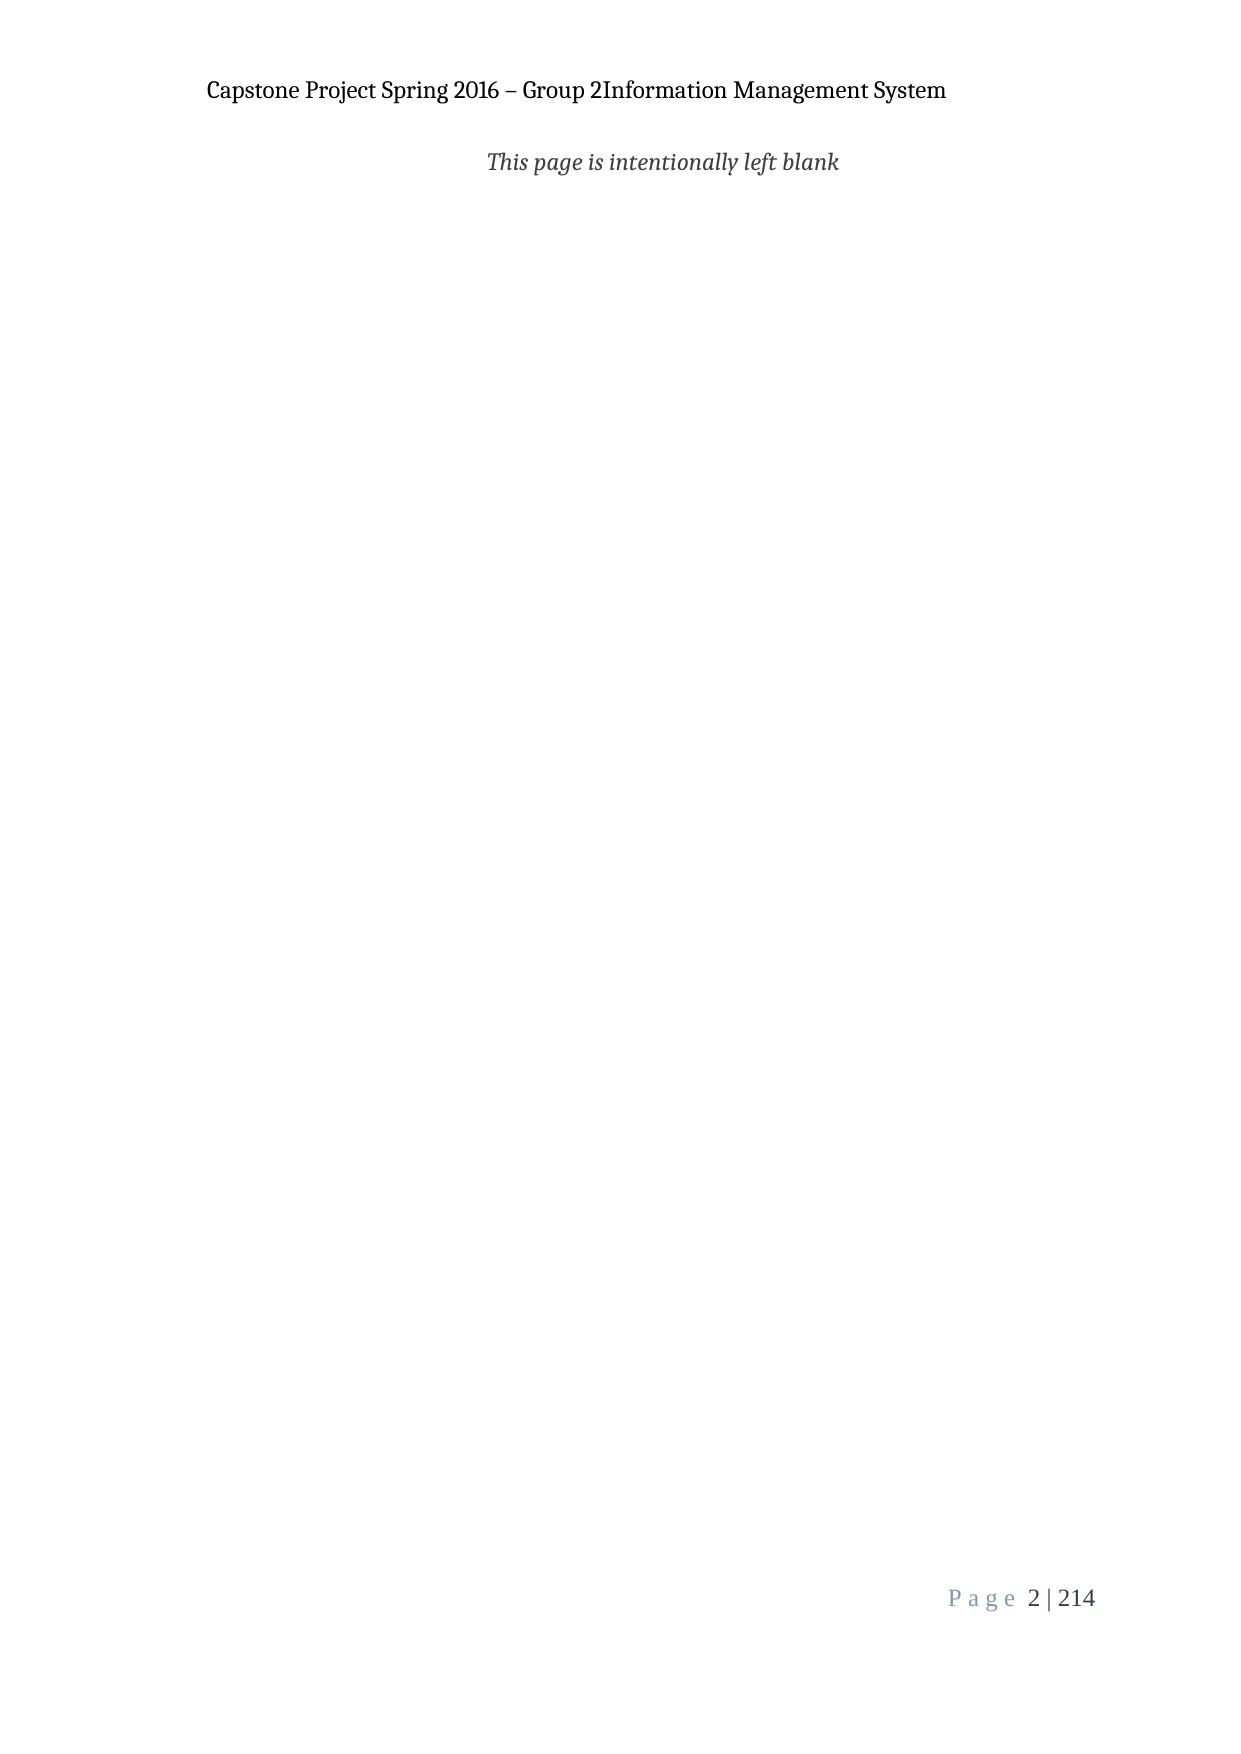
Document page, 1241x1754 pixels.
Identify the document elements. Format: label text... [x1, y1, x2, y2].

text This page is intentionally left blank [207, 148, 1122, 176]
